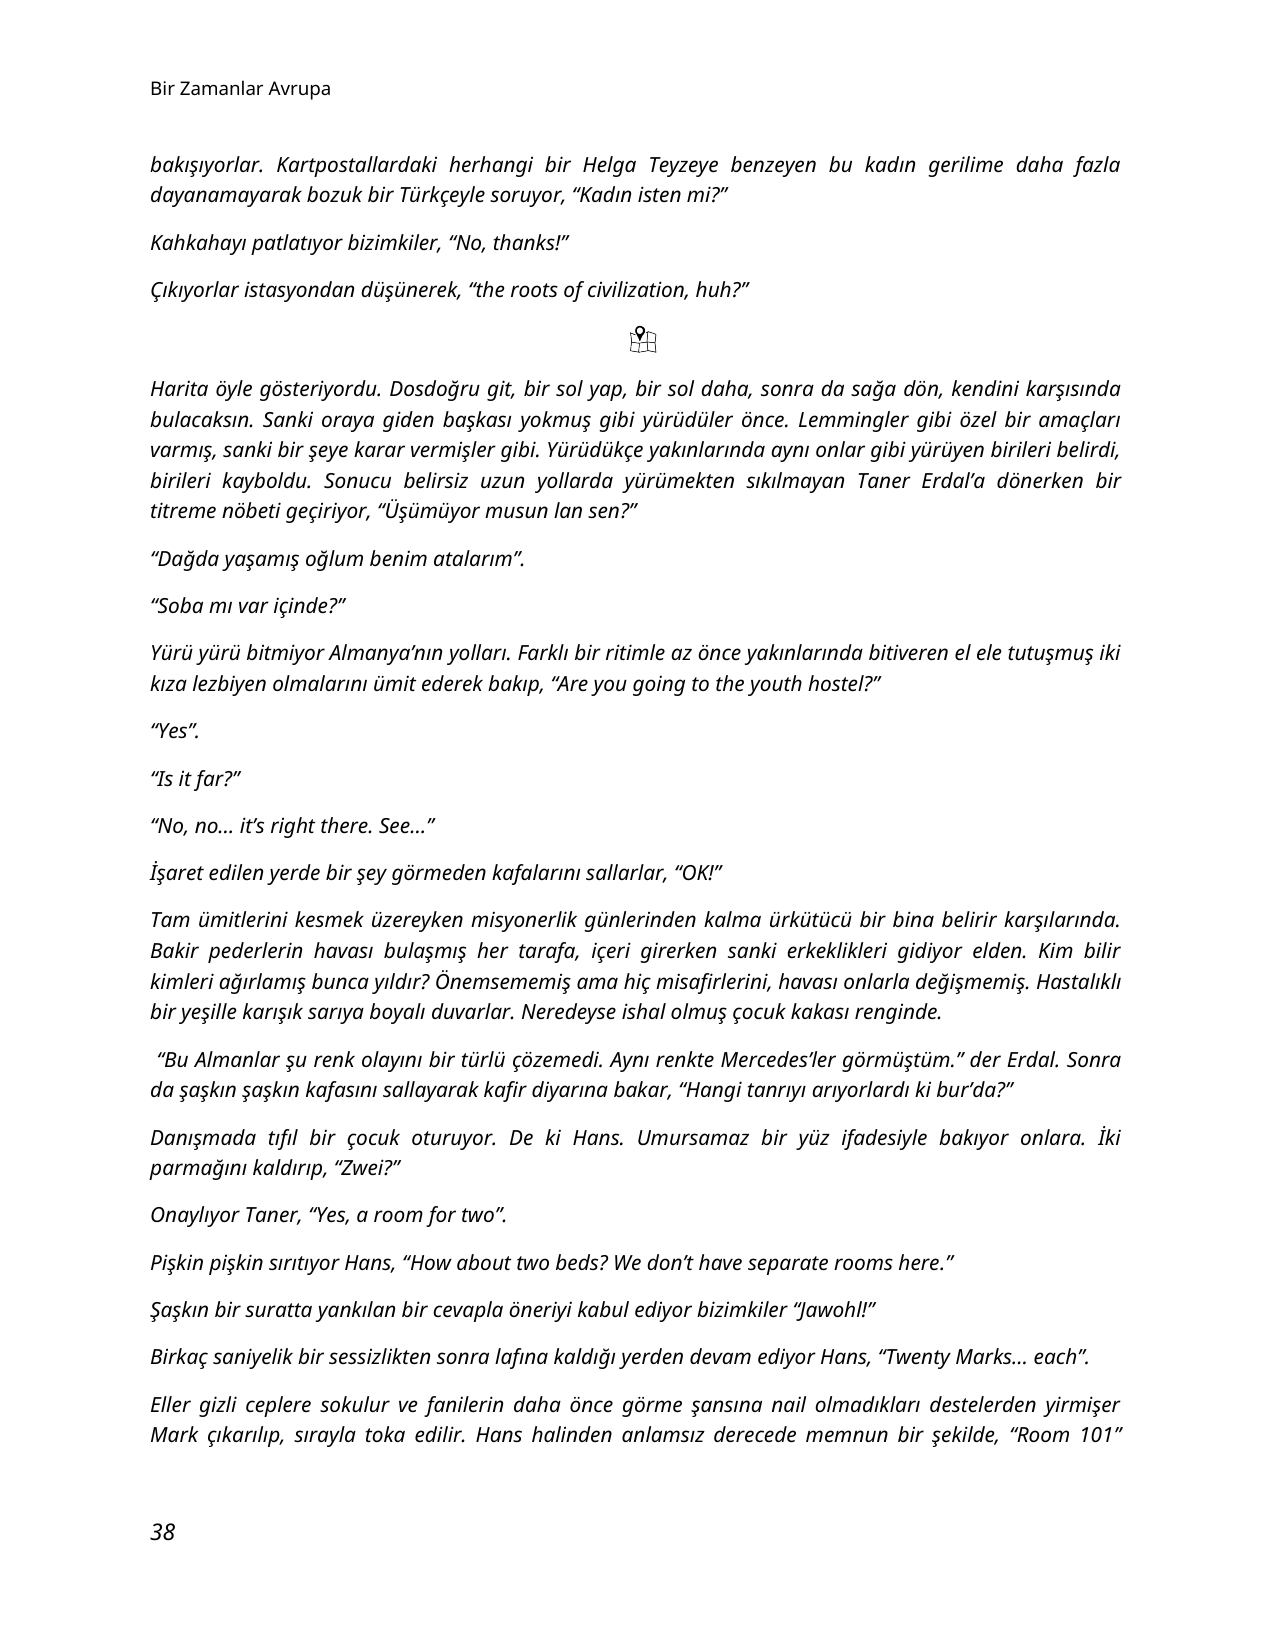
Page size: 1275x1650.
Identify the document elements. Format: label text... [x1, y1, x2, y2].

text Pişkin pişkin sırıtıyor Hans, “How about two beds? We don’t have separate rooms here.” [150, 1248, 1125, 1276]
text Onaylıyor Taner, “Yes, a room for two”. [150, 1201, 1125, 1229]
text Birkaç saniyelik bir sessizlikten sonra lafına kaldığı yerden devam ediyor Hans, “Twenty Marks… each”. [150, 1342, 1125, 1371]
text Danışmada tıfıl bir çocuk oturuyor. De ki Hans. Umursamaz bir yüz ifadesiyle bakıyor onlara. İki parmağını kaldırıp, “Zwei?” [150, 1123, 1125, 1182]
text “Soba mı var içinde?” [150, 591, 1125, 620]
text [150, 1390, 1125, 1449]
text “No, no… it’s right there. See…” [150, 811, 1125, 839]
text Kahkahayı patlatıyor bizimkiler, “No, thanks!” [150, 228, 1125, 256]
text Tam ümitlerini kesmek üzereyken misyonerlik günlerinden kalma ürkütücü bir bina belirir karşılarında. Bakir pederlerin havası bulaşmış her tarafa, içeri girerken sanki erkeklikleri gidiyor elden. Kim bilir kimleri ağırlamış bunca yıldır? Önemsememiş ama hiç misafirlerini, havası onlarla değişmemiş. Hastalıklı bir yeşille karışık sarıya boyalı duvarlar. Neredeyse ishal olmuş çocuk kakası renginde. [150, 906, 1125, 1026]
text “Bu Almanlar şu renk olayını bir türlü çözemedi. Aynı renkte Mercedes’ler görmüştüm.” der Erdal. Sonra da şaşkın şaşkın kafasını sallayarak kafir diyarına bakar, “Hangi tanrıyı arıyorlardı ki bur’da?” [150, 1045, 1125, 1104]
text “Dağda yaşamış oğlum benim atalarım”. [150, 544, 1125, 572]
text Çıkıyorlar istasyondan düşünerek, “the roots of civilization, huh?” [150, 275, 1125, 304]
text Şaşkın bir suratta yankılan bir cevapla öneriyi kabul ediyor bizimkiler “Jawohl!” [150, 1295, 1125, 1324]
picture [626, 322, 660, 356]
text İşaret edilen yerde bir şey görmeden kafalarını sallarlar, “OK!” [150, 858, 1125, 887]
text “Is it far?” [150, 764, 1125, 792]
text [150, 150, 1125, 209]
text Yürü yürü bitmiyor Almanya’nın yolları. Farklı bir ritimle az önce yakınlarında bitiveren el ele tutuşmuş iki kıza lezbiyen olmalarını ümit ederek bakıp, “Are you going to the youth hostel?” [150, 638, 1125, 698]
text “Yes”. [150, 716, 1125, 745]
text Harita öyle gösteriyordu. Dosdoğru git, bir sol yap, bir sol daha, sonra da sağa dön, kendini karşısında bulacaksın. Sanki oraya giden başkası yokmuş gibi yürüdüler önce. Lemmingler gibi özel bir amaçları varmış, sanki bir şeye karar vermişler gibi. Yürüdükçe yakınlarında aynı onlar gibi yürüyen birileri belirdi, birileri kayboldu. Sonucu belirsiz uzun yollarda yürümekten sıkılmayan Taner Erdal’a dönerken bir titreme nöbeti geçiriyor, “Üşümüyor musun lan sen?” [150, 374, 1125, 525]
